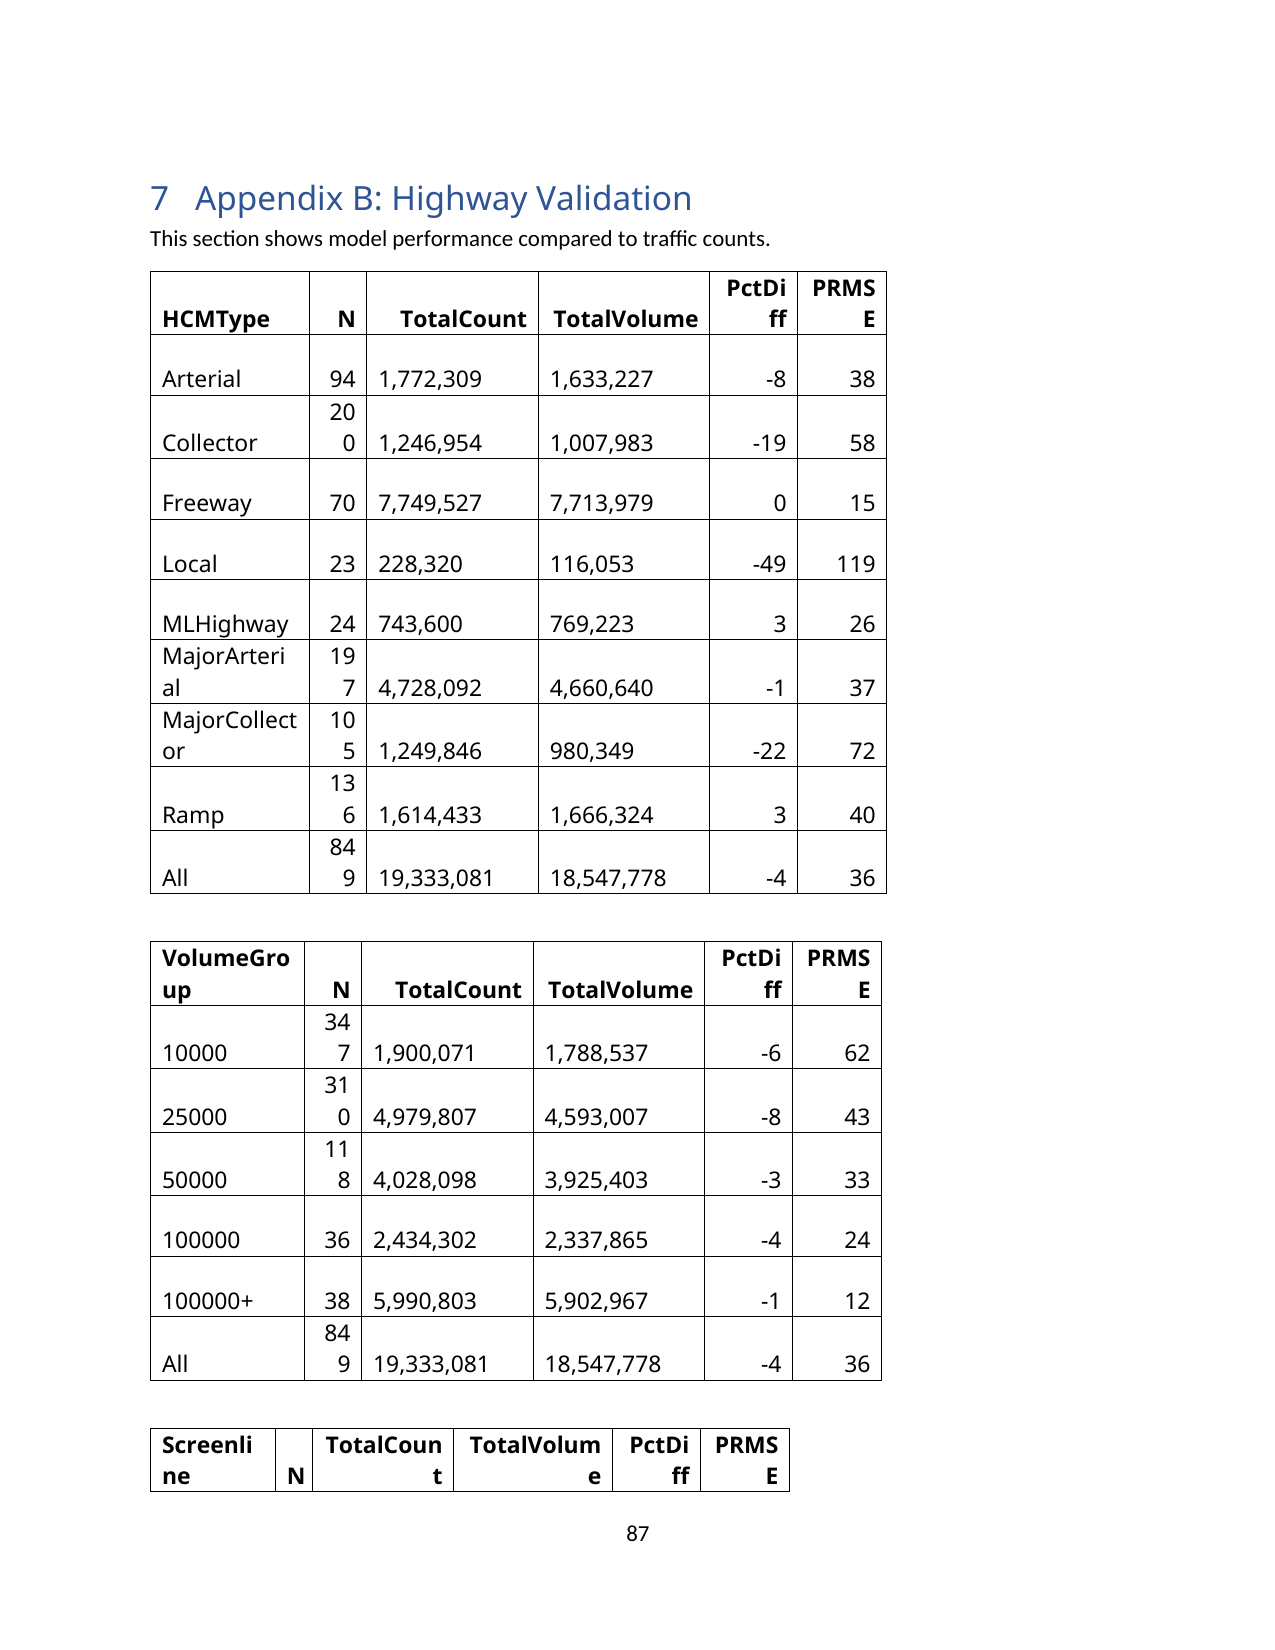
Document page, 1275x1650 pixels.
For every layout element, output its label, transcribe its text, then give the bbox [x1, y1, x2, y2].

table_cell MajorArterial [151, 640, 309, 703]
table_cell -4 [705, 1196, 792, 1256]
table_cell All [151, 1317, 304, 1379]
table_cell -22 [710, 704, 797, 766]
text This section shows model performance compared to traffic counts. [150, 224, 1125, 252]
table_header Screenline [151, 1429, 275, 1491]
table_cell 4,593,007 [534, 1069, 704, 1132]
table_cell 980,349 [539, 704, 709, 766]
table_cell -19 [710, 396, 797, 458]
table_cell Ramp [151, 767, 309, 830]
table_cell 24 [310, 580, 366, 639]
table_cell MajorCollector [151, 704, 309, 766]
table_cell 58 [798, 396, 886, 458]
table_cell -4 [705, 1317, 792, 1379]
table_cell 105 [310, 704, 366, 766]
table_cell 94 [310, 335, 366, 395]
table_cell 0 [710, 459, 797, 518]
table_cell Arterial [151, 335, 309, 395]
table_cell 1,666,324 [539, 767, 709, 830]
table_header PctDiff [710, 272, 797, 334]
table_cell 3 [710, 580, 797, 639]
table_cell 70 [310, 459, 366, 518]
table_cell 36 [305, 1196, 361, 1256]
table_cell 7,749,527 [367, 459, 538, 518]
table_cell -4 [710, 831, 797, 893]
table_cell 24 [793, 1196, 881, 1256]
table_header TotalVolume [534, 942, 704, 1005]
table_cell 1,614,433 [367, 767, 538, 830]
table_cell 310 [305, 1069, 361, 1132]
table_cell 33 [793, 1133, 881, 1195]
table_cell All [151, 831, 309, 893]
table_header PRMSE [701, 1429, 789, 1491]
table_cell 7,713,979 [539, 459, 709, 518]
table_header TotalCount [362, 942, 533, 1005]
table_cell -49 [710, 520, 797, 579]
table_cell 38 [798, 335, 886, 395]
table_cell 37 [798, 640, 886, 703]
table_header PctDiff [613, 1429, 700, 1491]
table_cell 4,028,098 [362, 1133, 533, 1195]
table_cell 19,333,081 [362, 1317, 533, 1379]
table_header TotalCount [313, 1429, 453, 1491]
table_cell 1,772,309 [367, 335, 538, 395]
table_cell 40 [798, 767, 886, 830]
table_cell 136 [310, 767, 366, 830]
table_cell 5,902,967 [534, 1257, 704, 1316]
table_cell MLHighway [151, 580, 309, 639]
table_cell Collector [151, 396, 309, 458]
table_cell 19,333,081 [367, 831, 538, 893]
table_header N [305, 942, 361, 1005]
table_cell 38 [305, 1257, 361, 1316]
table_cell 4,660,640 [539, 640, 709, 703]
table_header PRMSE [798, 272, 886, 334]
table_cell 10000 [151, 1006, 304, 1068]
table_cell 849 [310, 831, 366, 893]
table_cell 5,990,803 [362, 1257, 533, 1316]
table_cell 2,434,302 [362, 1196, 533, 1256]
table_cell 100000 [151, 1196, 304, 1256]
table_cell 25000 [151, 1069, 304, 1132]
table_cell 4,979,807 [362, 1069, 533, 1132]
table_cell 43 [793, 1069, 881, 1132]
table_cell 12 [793, 1257, 881, 1316]
table_cell 743,600 [367, 580, 538, 639]
table_cell -3 [705, 1133, 792, 1195]
table_cell 62 [793, 1006, 881, 1068]
table_cell 4,728,092 [367, 640, 538, 703]
table_header N [276, 1429, 312, 1491]
table_header N [310, 272, 366, 334]
table_cell 23 [310, 520, 366, 579]
table_cell 1,900,071 [362, 1006, 533, 1068]
table_header PRMSE [793, 942, 881, 1005]
table_cell Local [151, 520, 309, 579]
table_cell -8 [710, 335, 797, 395]
table_cell 197 [310, 640, 366, 703]
table_cell -8 [705, 1069, 792, 1132]
table_cell 26 [798, 580, 886, 639]
table_header HCMType [151, 272, 309, 334]
table_cell -6 [705, 1006, 792, 1068]
table_cell 116,053 [539, 520, 709, 579]
table_cell 119 [798, 520, 886, 579]
table_header VolumeGroup [151, 942, 304, 1005]
table_cell 849 [305, 1317, 361, 1379]
table_cell 769,223 [539, 580, 709, 639]
table_header TotalVolume [454, 1429, 612, 1491]
table_cell 3,925,403 [534, 1133, 704, 1195]
table_cell 2,337,865 [534, 1196, 704, 1256]
table_cell 1,249,846 [367, 704, 538, 766]
table_cell 36 [793, 1317, 881, 1379]
table_header PctDiff [705, 942, 792, 1005]
table_cell 36 [798, 831, 886, 893]
table_cell 3 [710, 767, 797, 830]
table_cell 1,633,227 [539, 335, 709, 395]
table_cell 200 [310, 396, 366, 458]
table_cell -1 [705, 1257, 792, 1316]
table_cell 18,547,778 [539, 831, 709, 893]
table_cell 347 [305, 1006, 361, 1068]
table_cell 50000 [151, 1133, 304, 1195]
table_cell Freeway [151, 459, 309, 518]
table_cell 118 [305, 1133, 361, 1195]
table_cell 1,007,983 [539, 396, 709, 458]
table_cell 15 [798, 459, 886, 518]
table_cell 18,547,778 [534, 1317, 704, 1379]
table_cell -1 [710, 640, 797, 703]
table_cell 100000+ [151, 1257, 304, 1316]
table_cell 72 [798, 704, 886, 766]
table_cell 228,320 [367, 520, 538, 579]
subtitle Appendix B: Highway Validation [150, 175, 1125, 220]
table_header TotalCount [367, 272, 538, 334]
table_cell 1,788,537 [534, 1006, 704, 1068]
table_header TotalVolume [539, 272, 709, 334]
table_cell 1,246,954 [367, 396, 538, 458]
